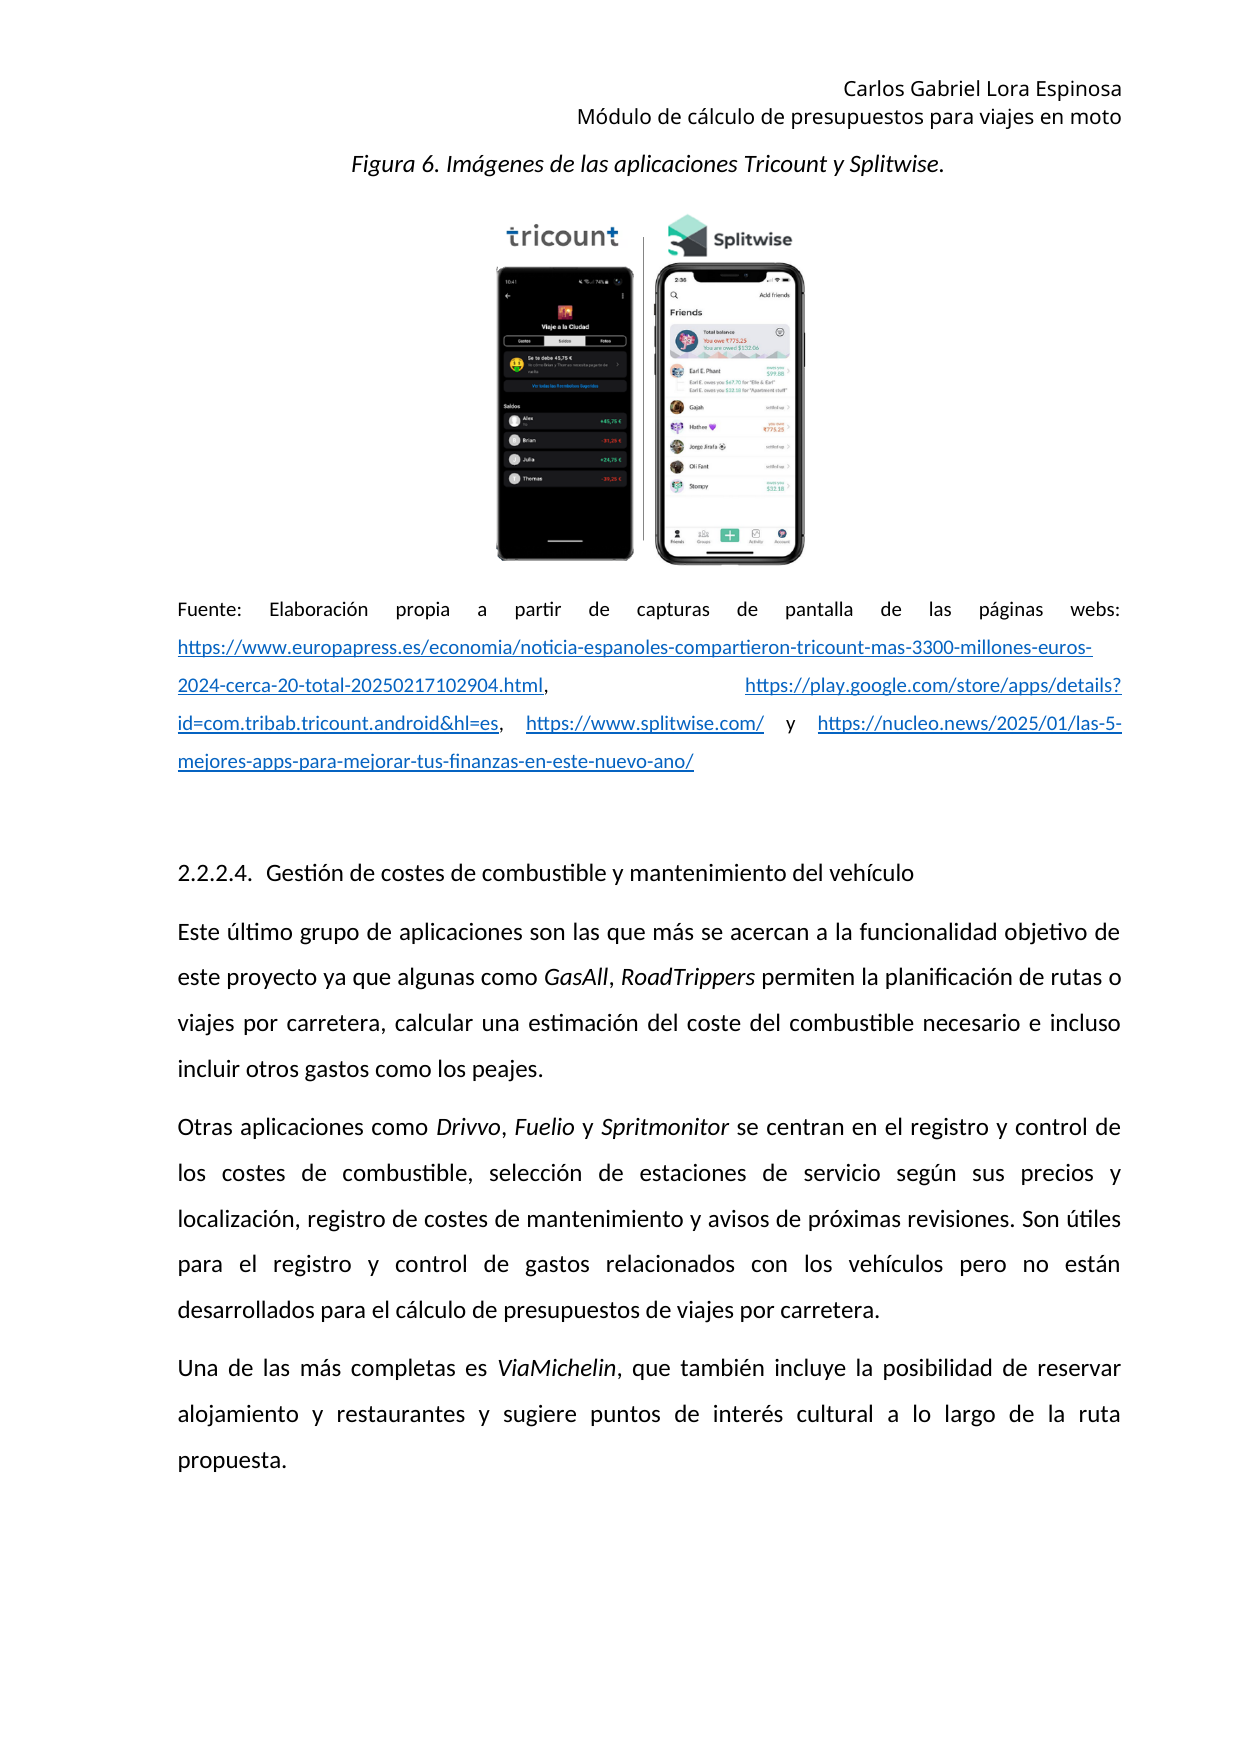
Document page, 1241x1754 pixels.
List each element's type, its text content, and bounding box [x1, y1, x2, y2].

text Otras aplicaciones como Drivvo, Fuelio y Spritmonitor se centran en el registro y control de los costes de combustible, selección de estaciones de servicio según sus precios y localización, registro de costes de mantenimiento y avisos de próximas revisiones. Son útiles para el registro y control de gastos relacionados con los vehículos pero no están desarrollados para el cálculo de presupuestos de viajes por carretera. [177, 1111, 1122, 1325]
subtitle Gestión de costes de combustible y mantenimiento del vehículo [177, 858, 1122, 888]
text Una de las más completas es ViaMichelin, que también incluye la posibilidad de reservar alojamiento y restaurantes y sugiere puntos de interés cultural a lo largo de la ruta propuesta. [177, 1352, 1122, 1474]
picture [482, 206, 817, 569]
text Este último grupo de aplicaciones son las que más se acercan a la funcionalidad objetivo de este proyecto ya que algunas como GasAll, RoadTrippers permiten la planificación de rutas o viajes por carretera, calcular una estimación del coste del combustible necesario e incluso incluir otros gastos como los peajes. [177, 916, 1122, 1083]
text Fuente: Elaboración propia a partir de capturas de pantalla de las páginas webs: https://www.europapress.es/economia/noticia-espanoles-compartieron-tricount-mas-3300-millones-euros-2024-cerca-20-total-20250217102904.html, https://play.google.com/store/apps/details?id=com.tribab.tricount.android&hl=es, https://www.splitwise.com/ y https://nucleo.news/2025/01/las-5-mejores-apps-para-mejorar-tus-finanzas-en-este-nuevo-ano/ [177, 596, 1122, 774]
